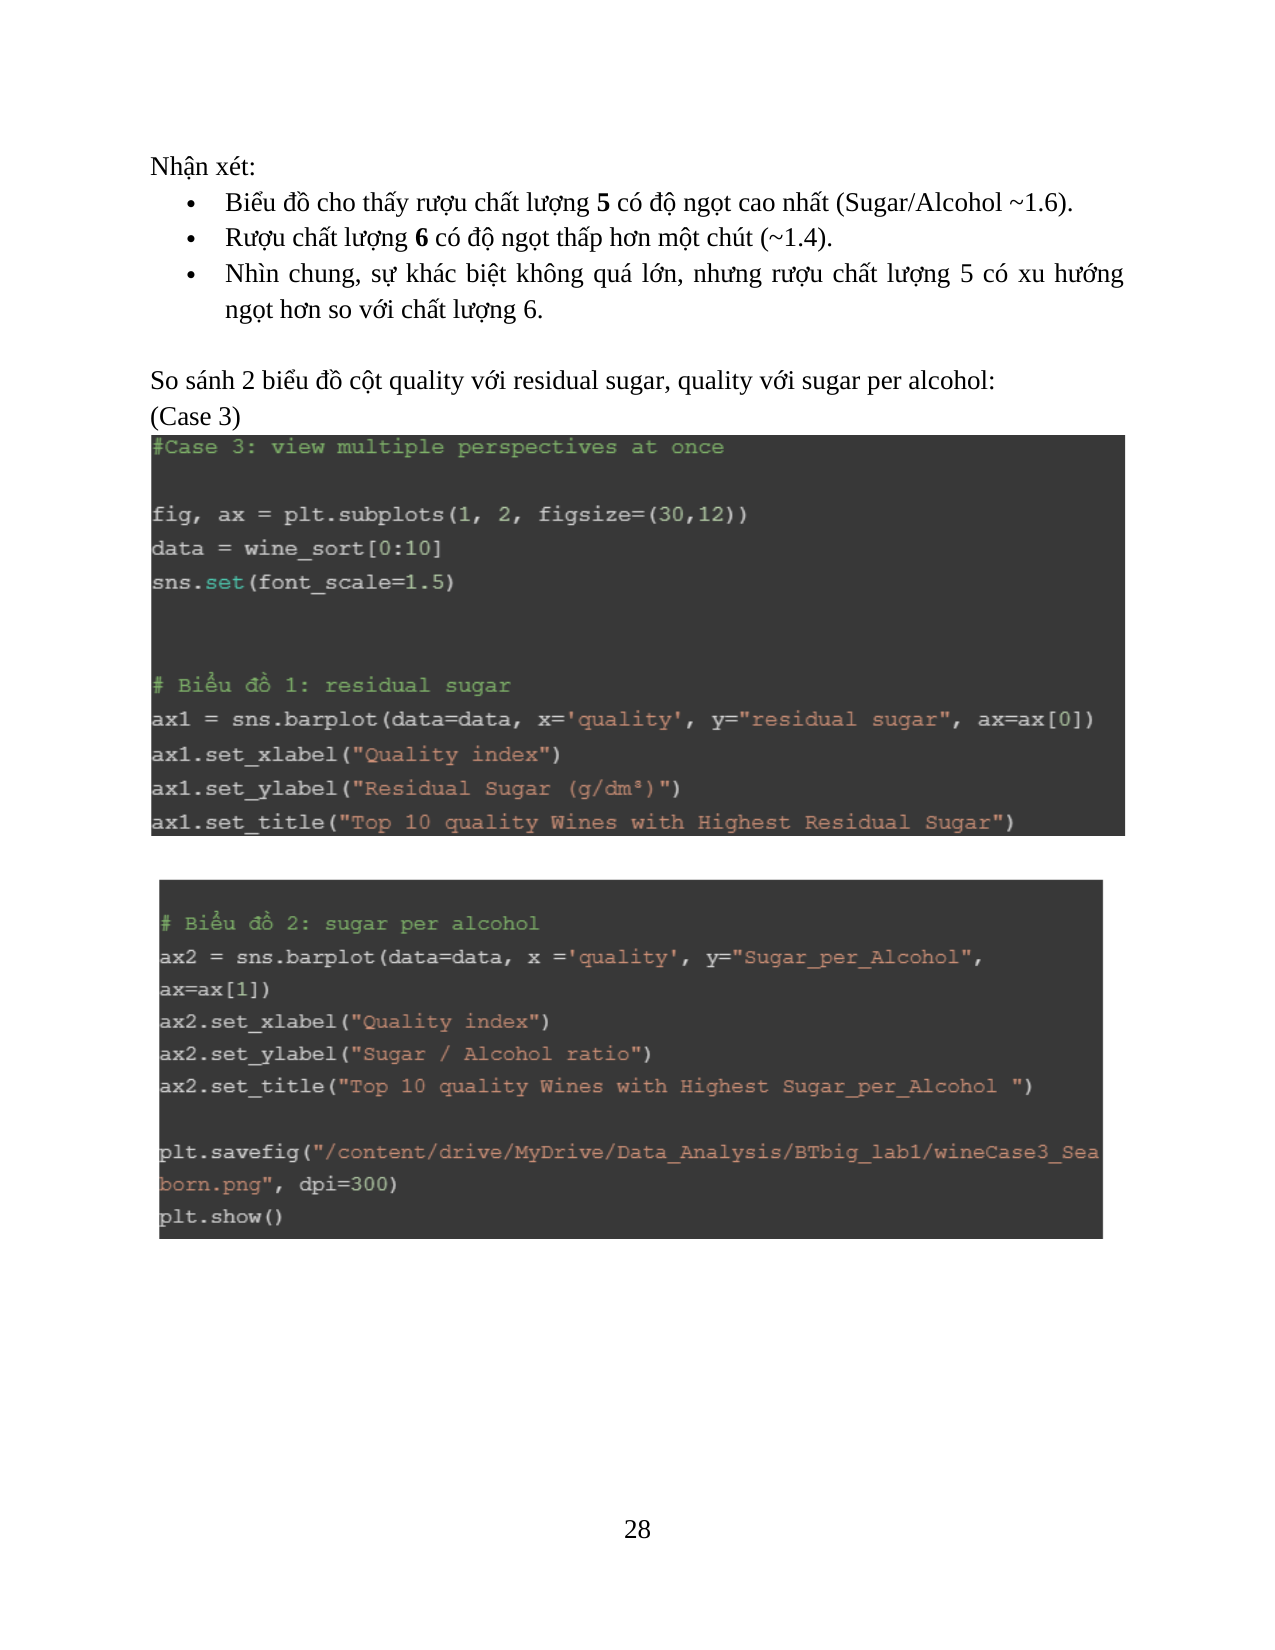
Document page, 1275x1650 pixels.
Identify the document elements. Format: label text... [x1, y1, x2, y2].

list Nhìn chung, sự khác biệt không quá lớn, nhưng rượu chất lượng 5 có xu hướng ngọt hơn so với chất lượng 6. [187, 257, 1125, 324]
picture [150, 876, 1125, 1239]
picture [150, 435, 1125, 836]
list Biểu đồ cho thấy rượu chất lượng 5 có độ ngọt cao nhất (Sugar/Alcohol ~1.6). [187, 186, 1125, 217]
text Nhận xét: [150, 150, 1125, 181]
text So sánh 2 biểu đồ cột quality với residual sugar, quality với sugar per alcohol: [150, 364, 1125, 396]
text (Case 3) [150, 400, 1125, 431]
list Rượu chất lượng 6 có độ ngọt thấp hơn một chút (~1.4). [187, 221, 1125, 253]
